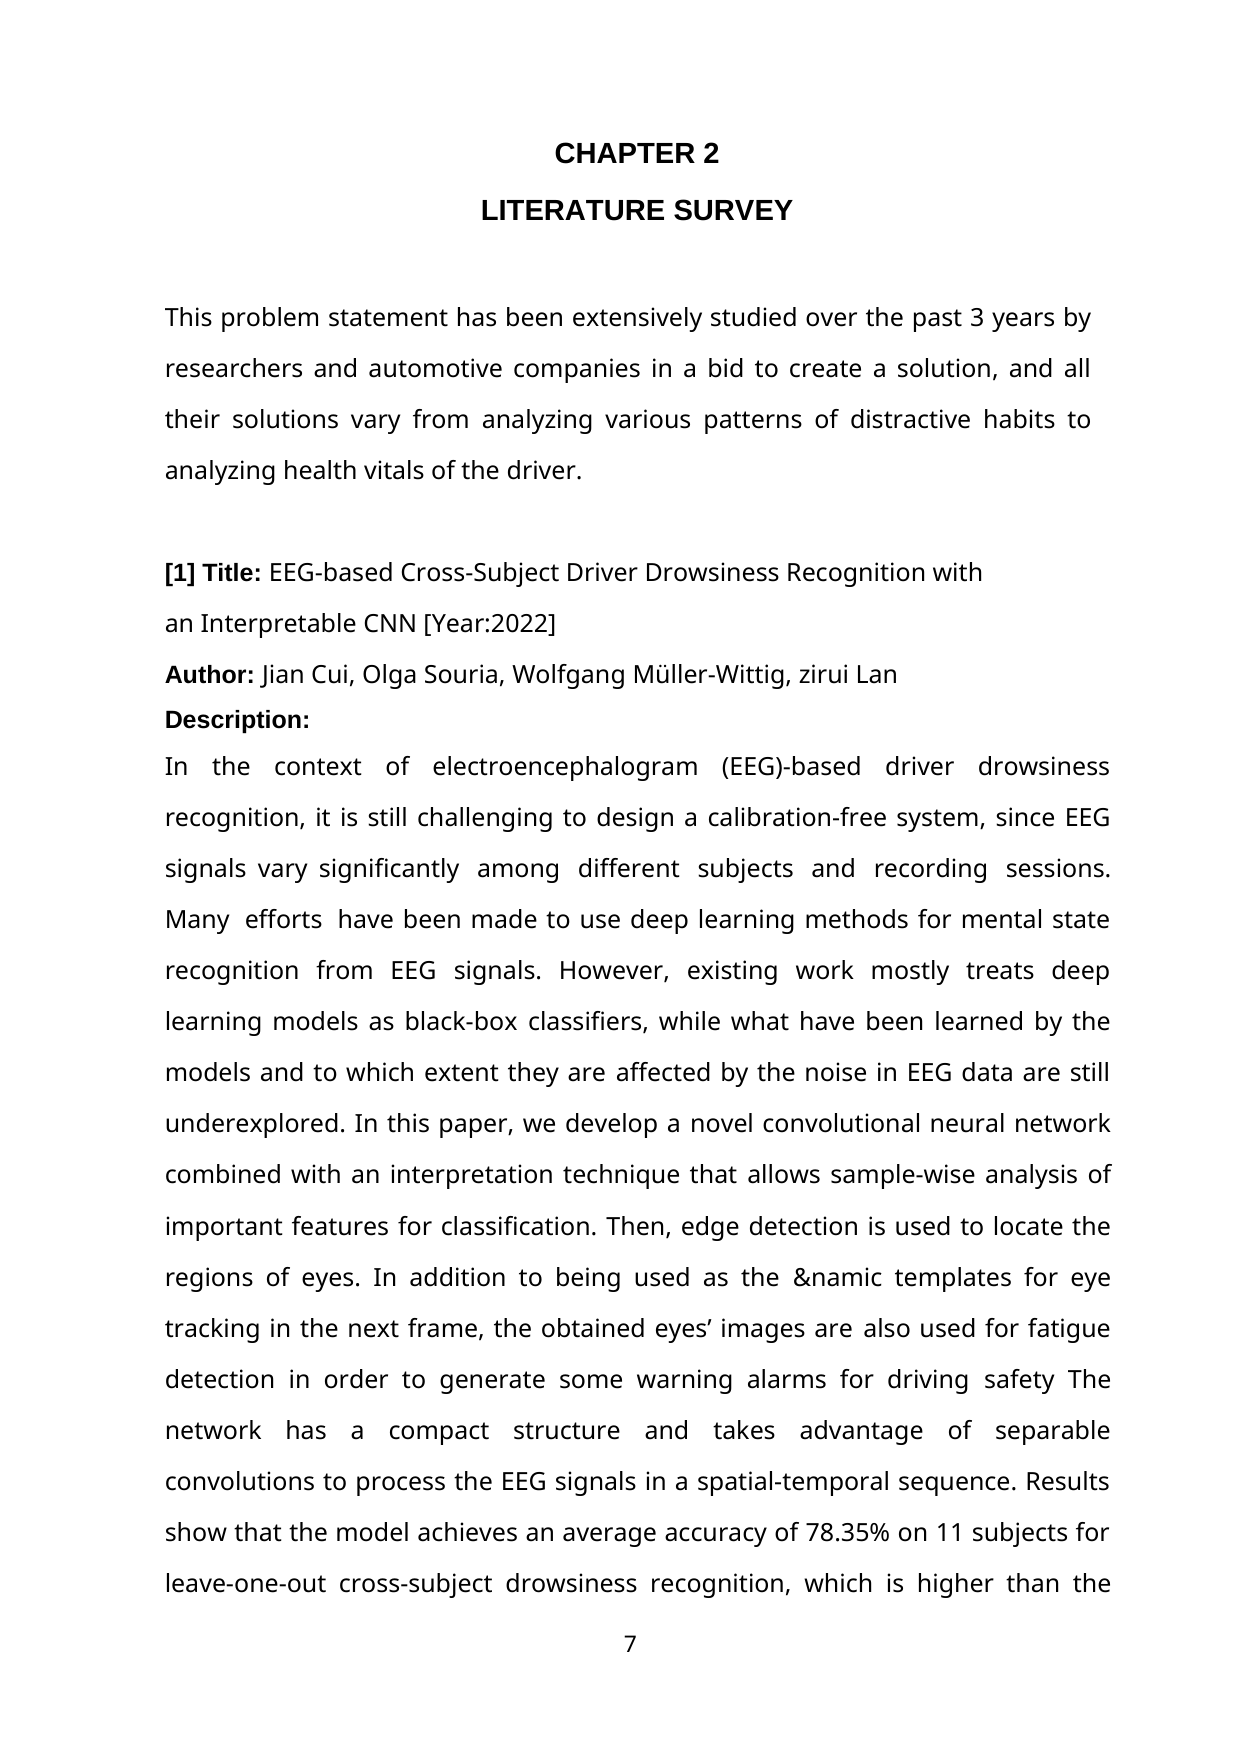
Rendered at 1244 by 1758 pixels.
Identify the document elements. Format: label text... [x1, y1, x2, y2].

subtitle Description: [164, 706, 1181, 734]
text Author: Jian Cui, Olga Souria, Wolfgang Müller-Wittig, zirui Lan [164, 657, 1181, 691]
list Title: EEG-based Cross-Subject Driver Drowsiness Recognition with an Interpretable CNN [Year:2022] [164, 555, 998, 640]
text This problem statement has been extensively studied over the past 3 years by researchers and automotive companies in a bid to create a solution, and all their solutions vary from analyzing various patterns of distractive habits to analyzing health vitals of the driver. [164, 300, 1092, 487]
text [164, 749, 1111, 1599]
subtitle CHAPTER 2 LITERATURE SURVEY [481, 136, 841, 226]
